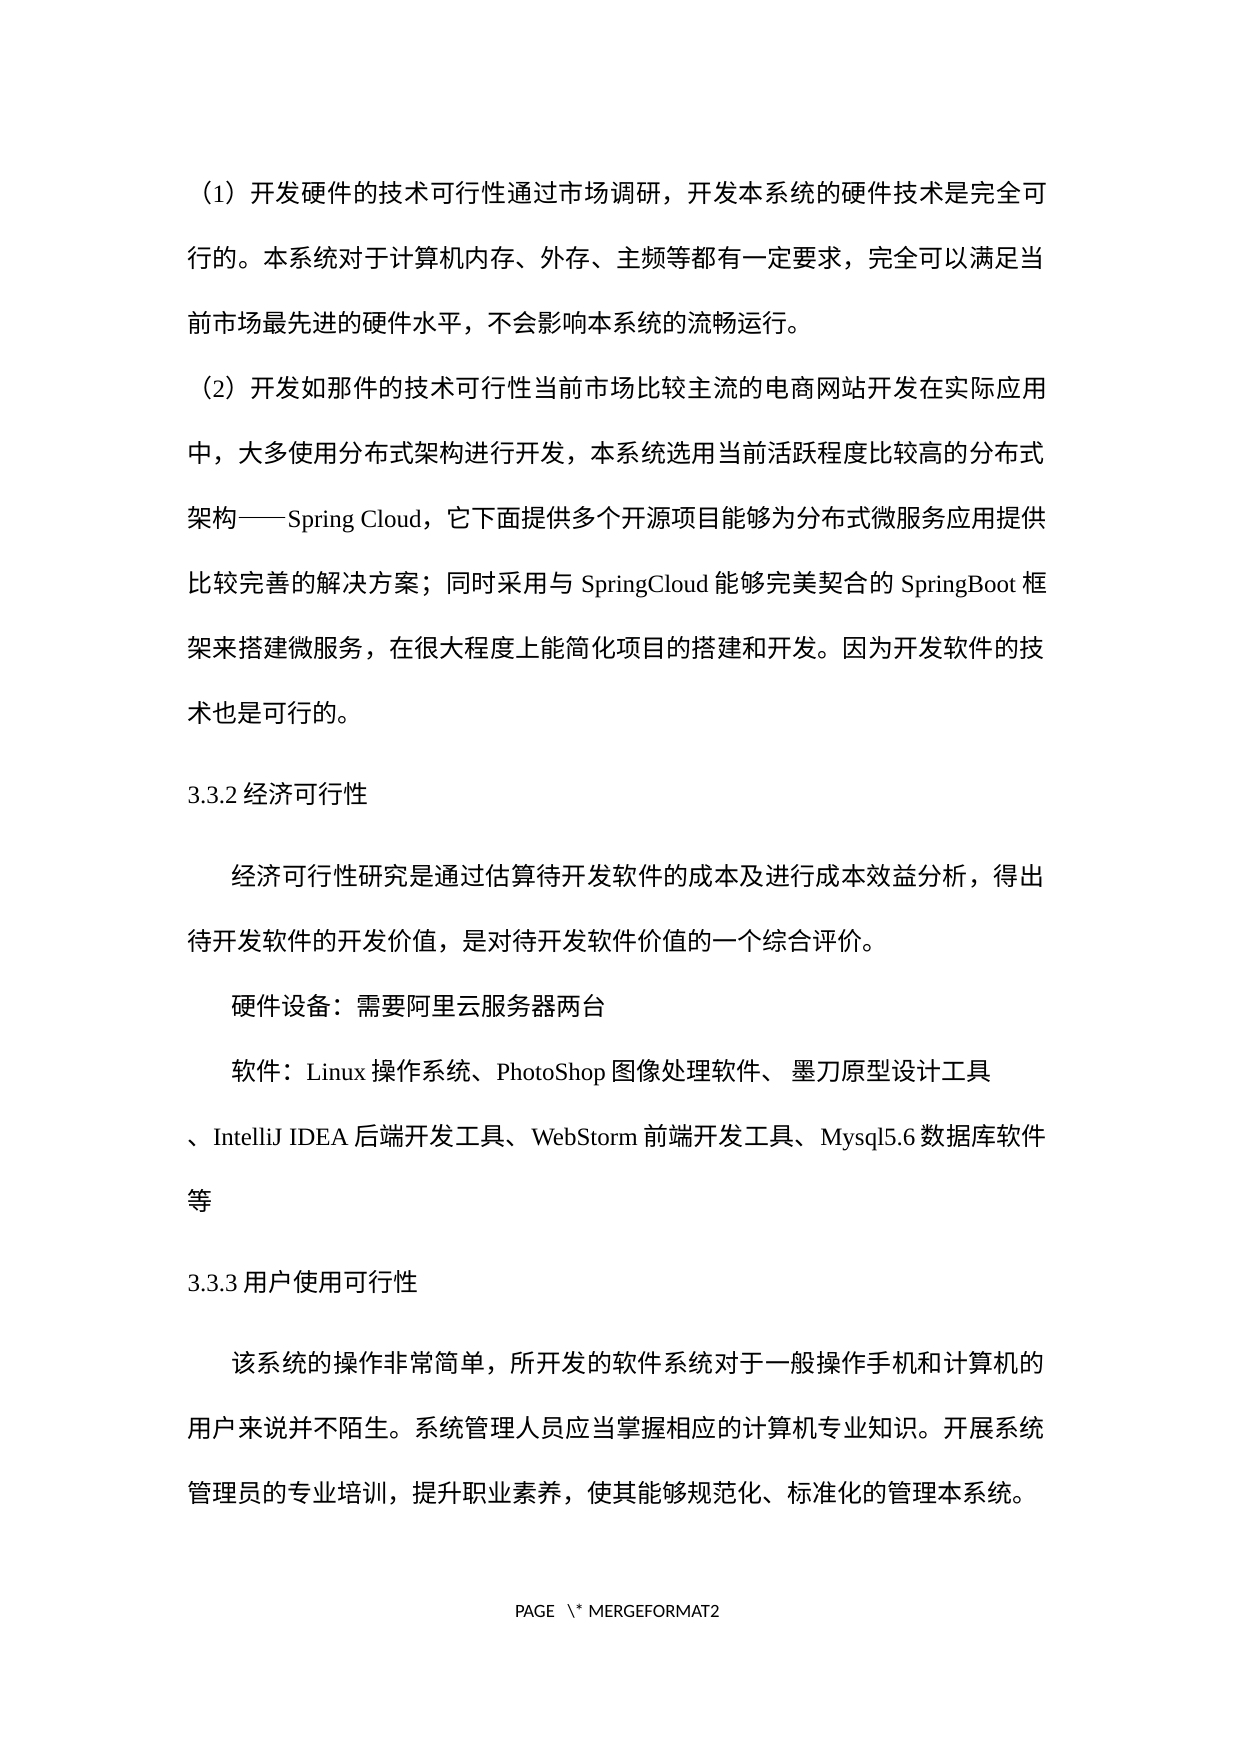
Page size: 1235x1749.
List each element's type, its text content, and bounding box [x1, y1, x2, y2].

text 软件：Linux操作系统、PhotoShop图像处理软件、 墨刀原型设计工具 [187, 1037, 1047, 1102]
list 开发如那件的技术可行性当前市场比较主流的电商网站开发在实际应用中，大多使用分布式架构进行开发，本系统选用当前活跃程度比较高的分布式架构——Spring Cloud，它下面提供多个开源项目能够为分布式微服务应用提供比较完善的解决方案；同时采用与SpringCloud能够完美契合的SpringBoot框架来搭建微服务，在很大程度上能简化项目的搭建和开发。因为开发软件的技术也是可行的。 [187, 354, 1047, 744]
text 该系统的操作非常简单，所开发的软件系统对于一般操作手机和计算机的用户来说并不陌生。系统管理人员应当掌握相应的计算机专业知识。开展系统管理员的专业培训，提升职业素养，使其能够规范化、标准化的管理本系统。 [187, 1329, 1047, 1524]
text 3.3.3 用户使用可行性 [187, 1248, 1047, 1313]
text 、IntelliJ IDEA后端开发工具、WebStorm前端开发工具、Mysql5.6数据库软件等 [187, 1102, 1047, 1232]
text 经济可行性研究是通过估算待开发软件的成本及进行成本效益分析，得出待开发软件的开发价值，是对待开发软件价值的一个综合评价。 [187, 842, 1047, 972]
text 3.3.2 经济可行性 [187, 760, 1047, 825]
list 开发硬件的技术可行性通过市场调研，开发本系统的硬件技术是完全可行的。本系统对于计算机内存、外存、主频等都有一定要求，完全可以满足当前市场最先进的硬件水平，不会影响本系统的流畅运行。 [187, 159, 1047, 354]
text 硬件设备：需要阿里云服务器两台 [187, 972, 1047, 1037]
